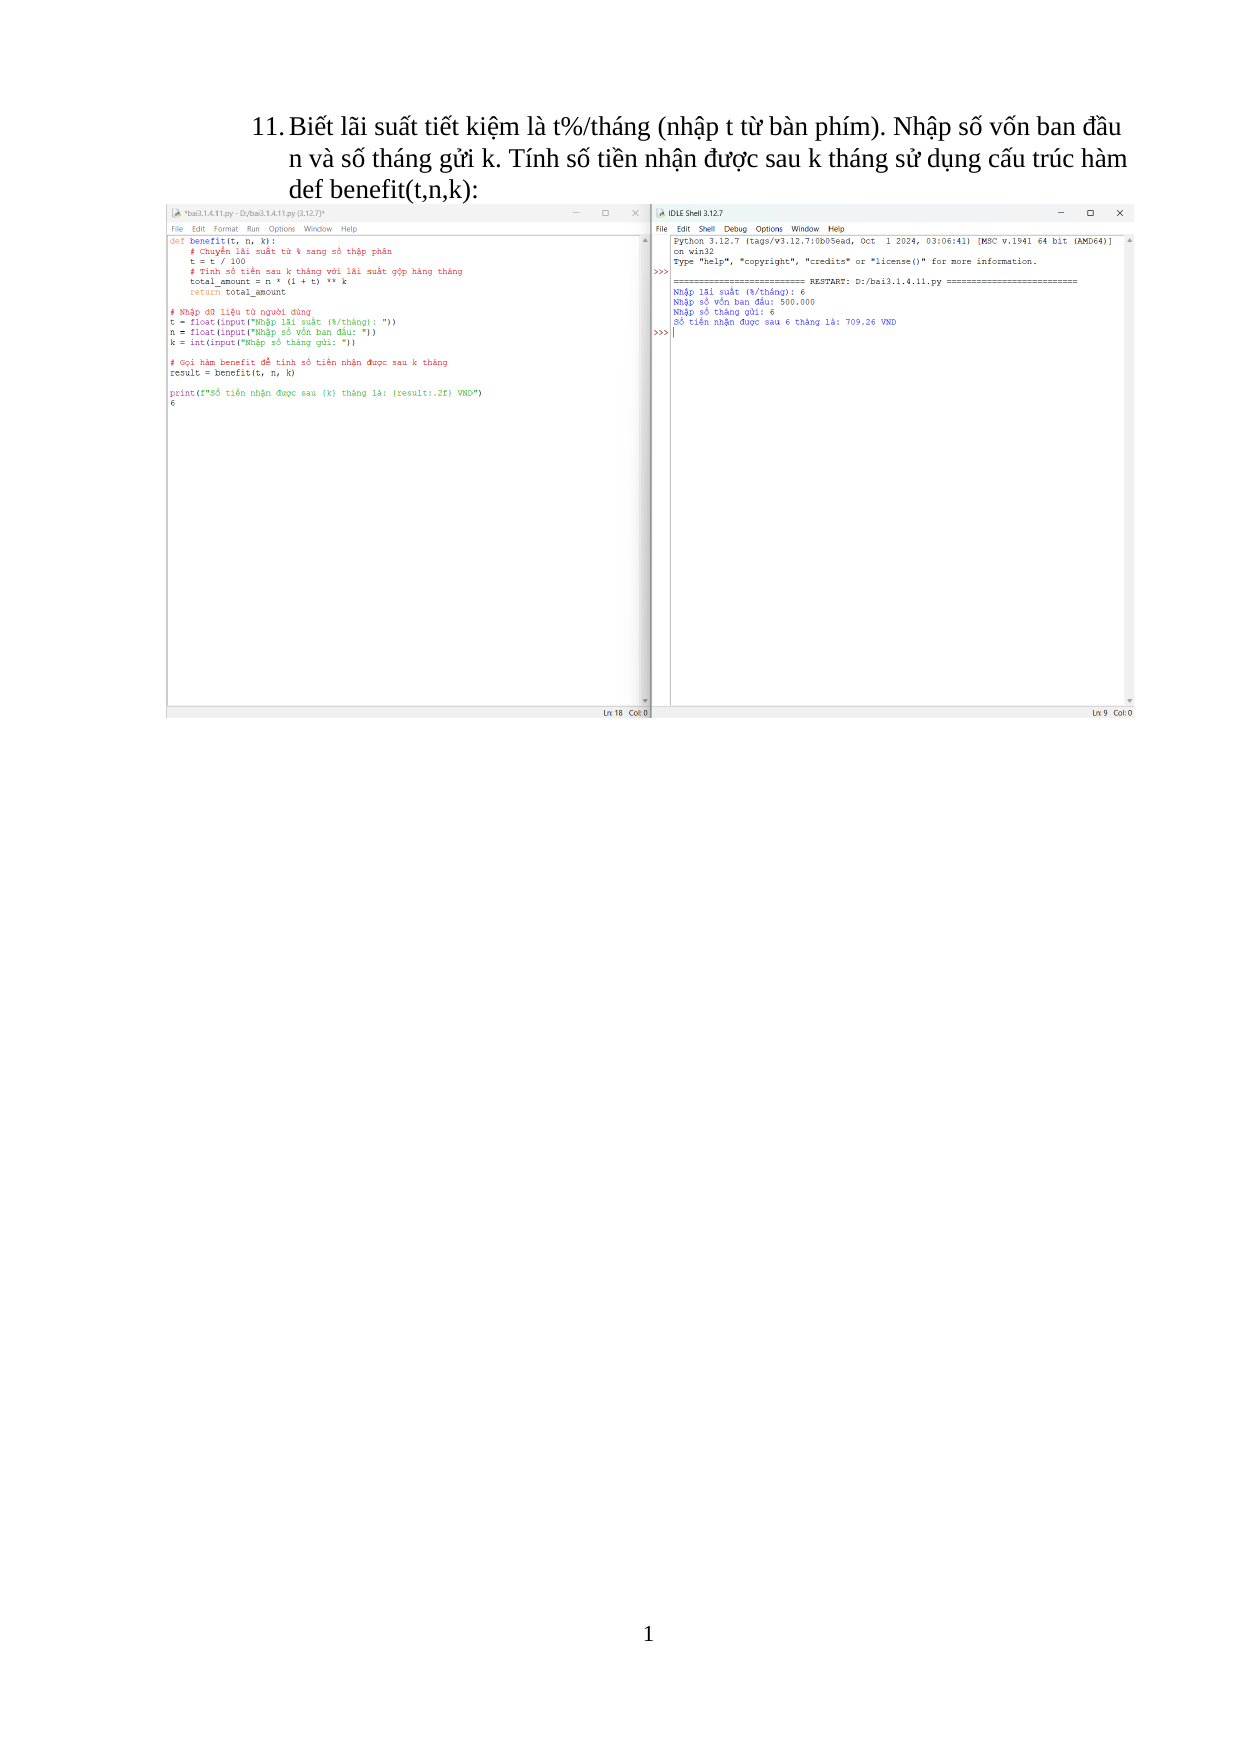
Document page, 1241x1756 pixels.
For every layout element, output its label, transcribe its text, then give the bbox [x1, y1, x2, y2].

list def benefit(t,n,k): [288, 173, 1134, 204]
picture [166, 204, 1135, 718]
list Biết lãi suất tiết kiệm là t%/tháng (nhập t từ bàn phím). Nhập số vốn ban đầu n và số tháng gửi k. Tính số tiền nhận được sau k tháng sử dụng cấu trúc hàm [251, 111, 1134, 173]
